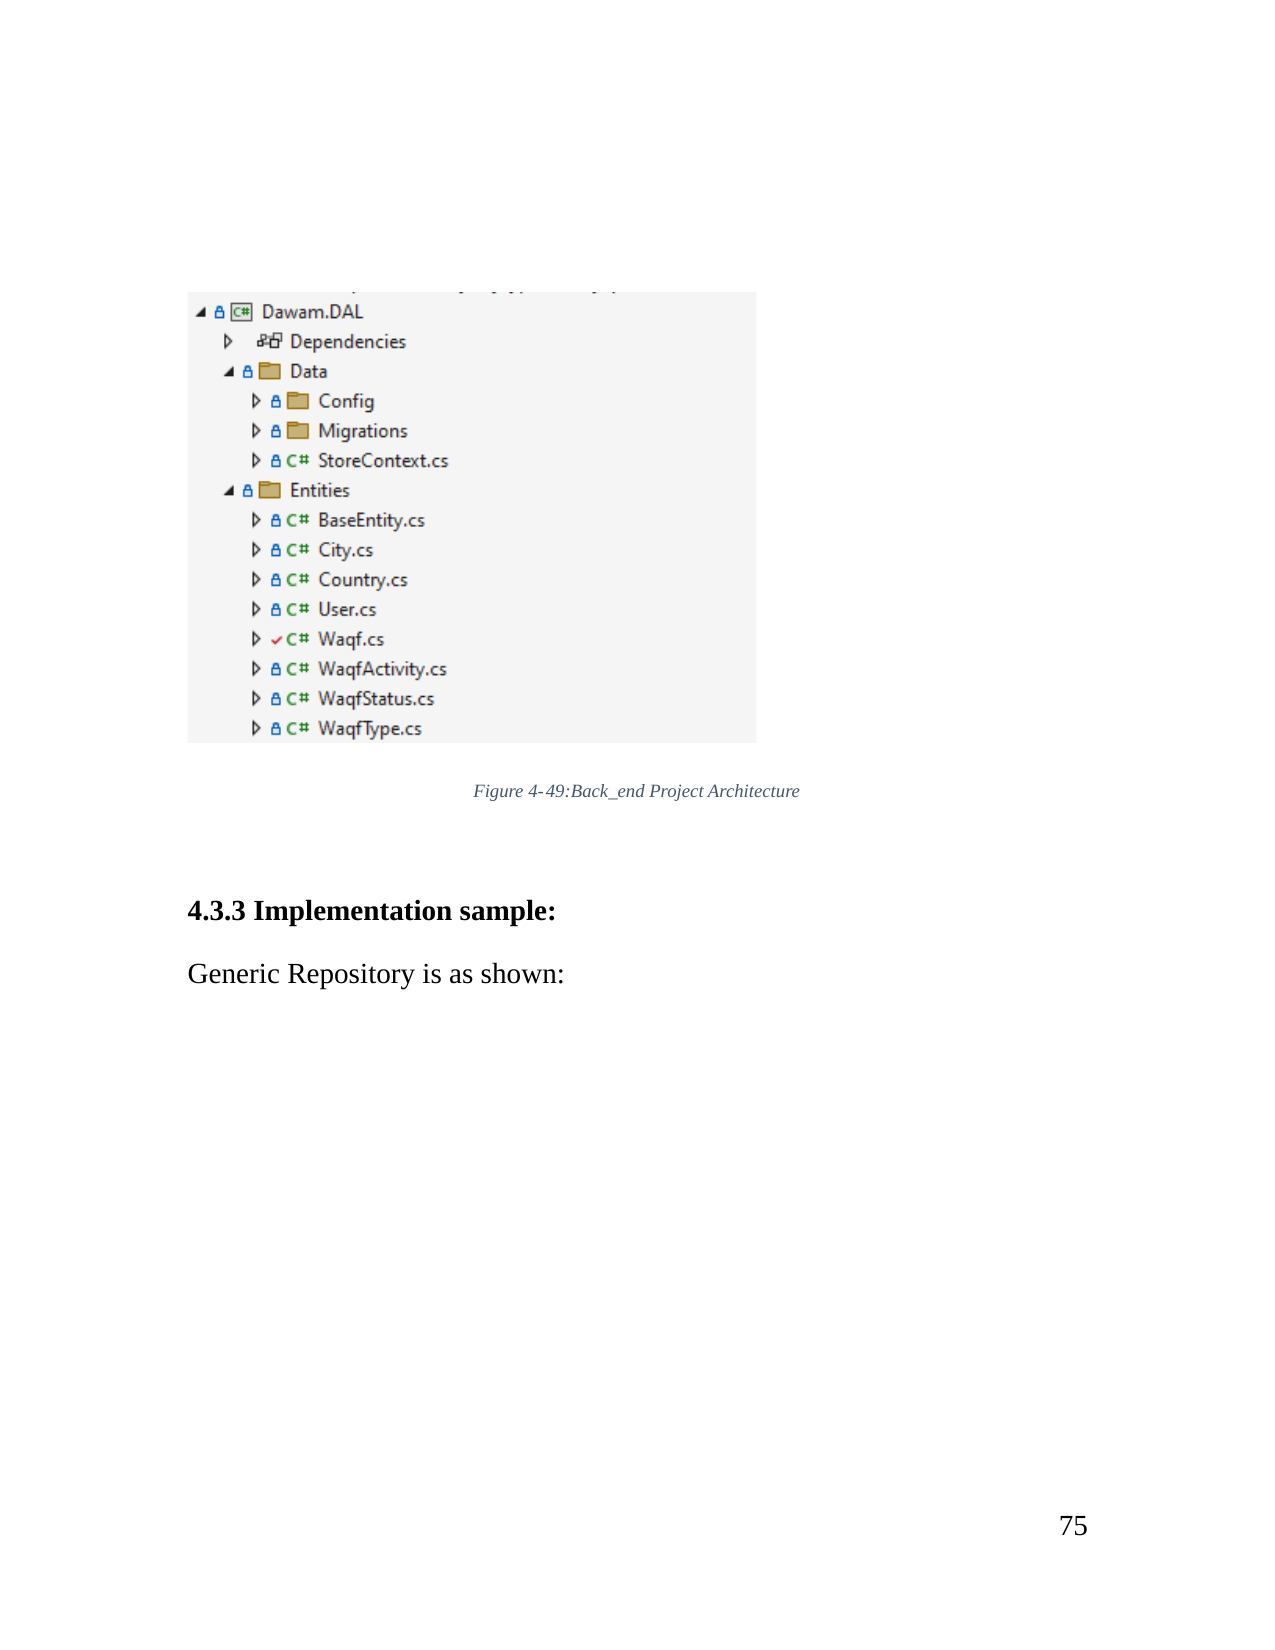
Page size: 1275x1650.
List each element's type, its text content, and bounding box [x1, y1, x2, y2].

picture [187, 292, 757, 743]
text Generic Repository is as shown: [187, 956, 1087, 990]
subtitle Implementation sample: [187, 893, 1087, 927]
